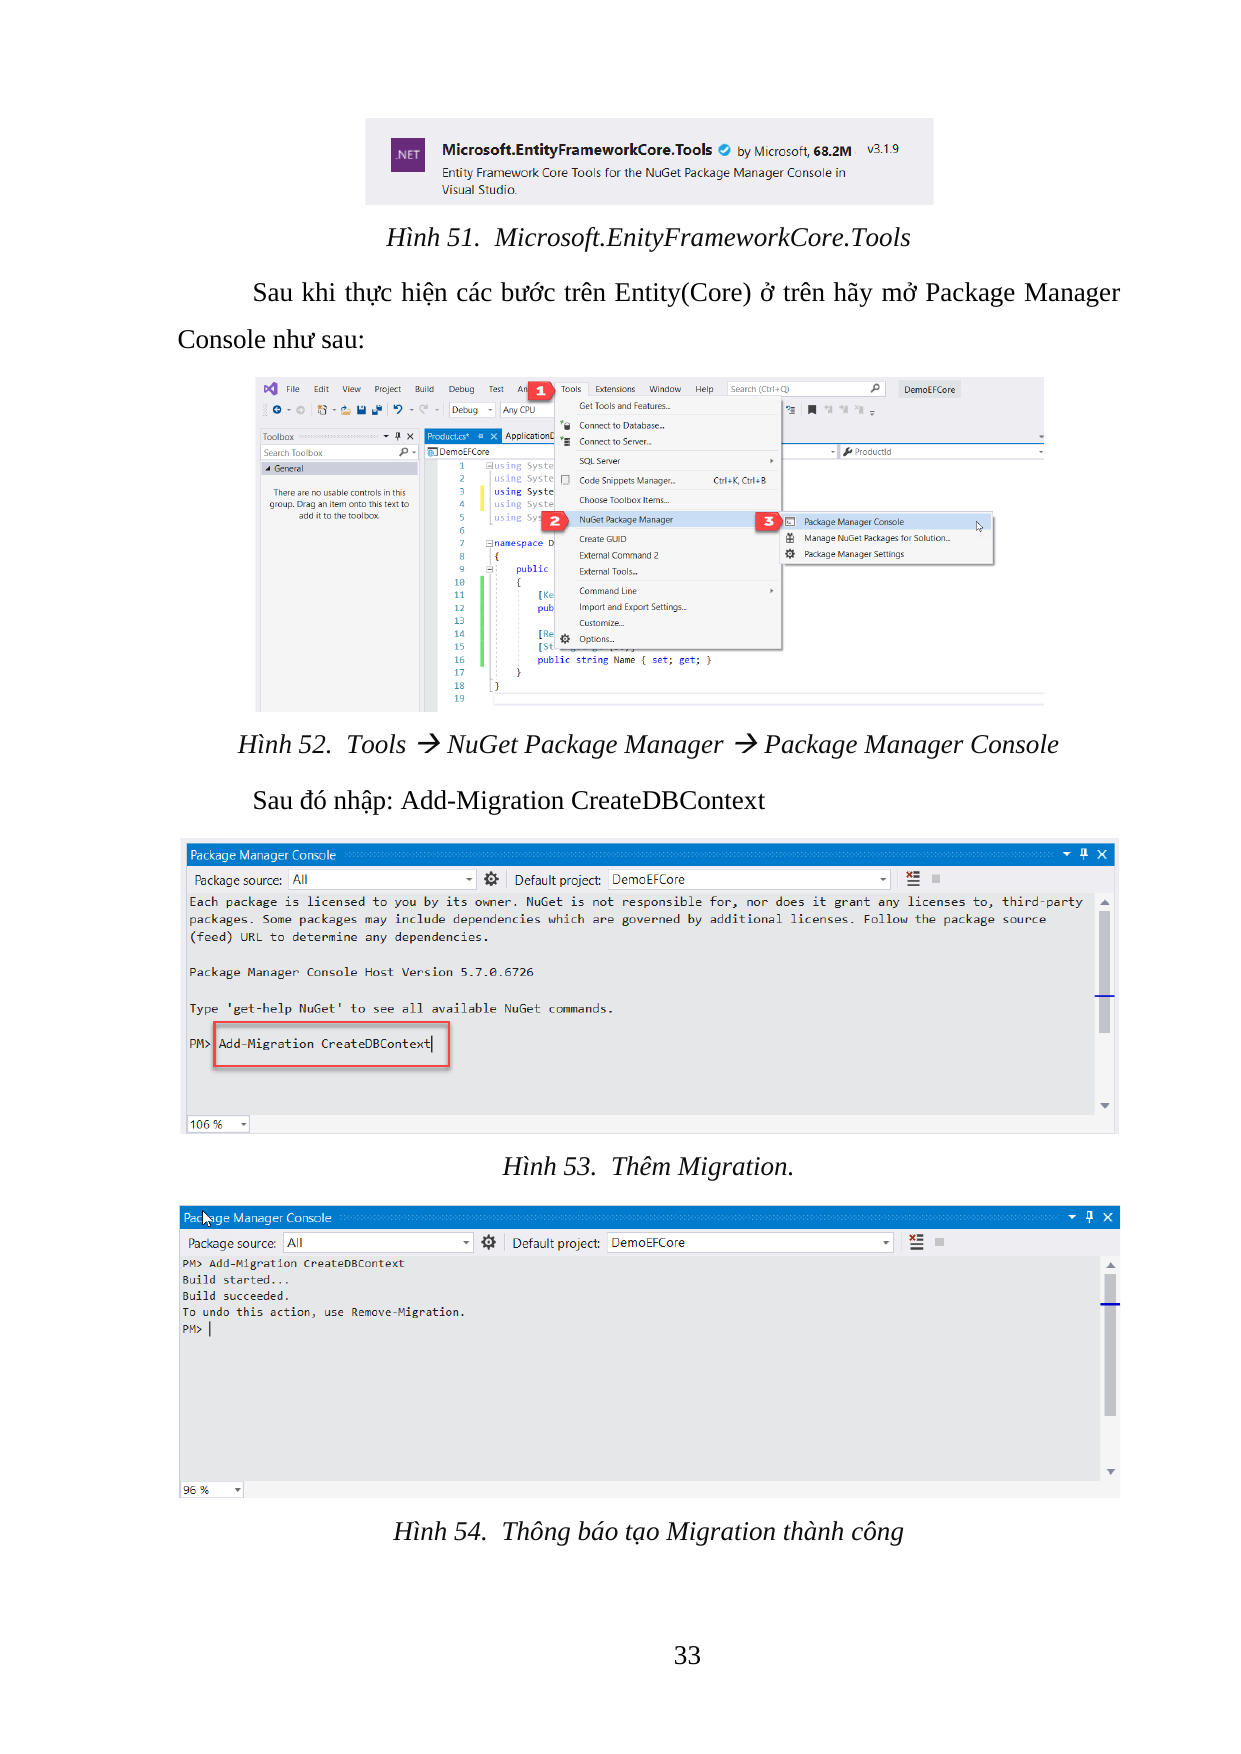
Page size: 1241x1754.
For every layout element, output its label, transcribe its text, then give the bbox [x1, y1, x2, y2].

text Thêm Migration. [177, 1150, 1122, 1181]
text Sau khi thực hiện các bước trên Entity(Core) ở trên hãy mở Package Manager Console như sau: [177, 276, 1122, 354]
picture [180, 838, 1119, 1134]
picture [179, 1205, 1121, 1498]
text Microsoft.EnityFrameworkCore.Tools [177, 221, 1122, 252]
text Tools NuGet Package Manager Package Manager Console [177, 729, 1122, 760]
text Sau đó nhập: Add-Migration CreateDBContext [177, 784, 1122, 815]
picture [365, 118, 934, 205]
text Thông báo tạo Migration thành công [177, 1515, 1122, 1546]
picture [255, 377, 1044, 712]
